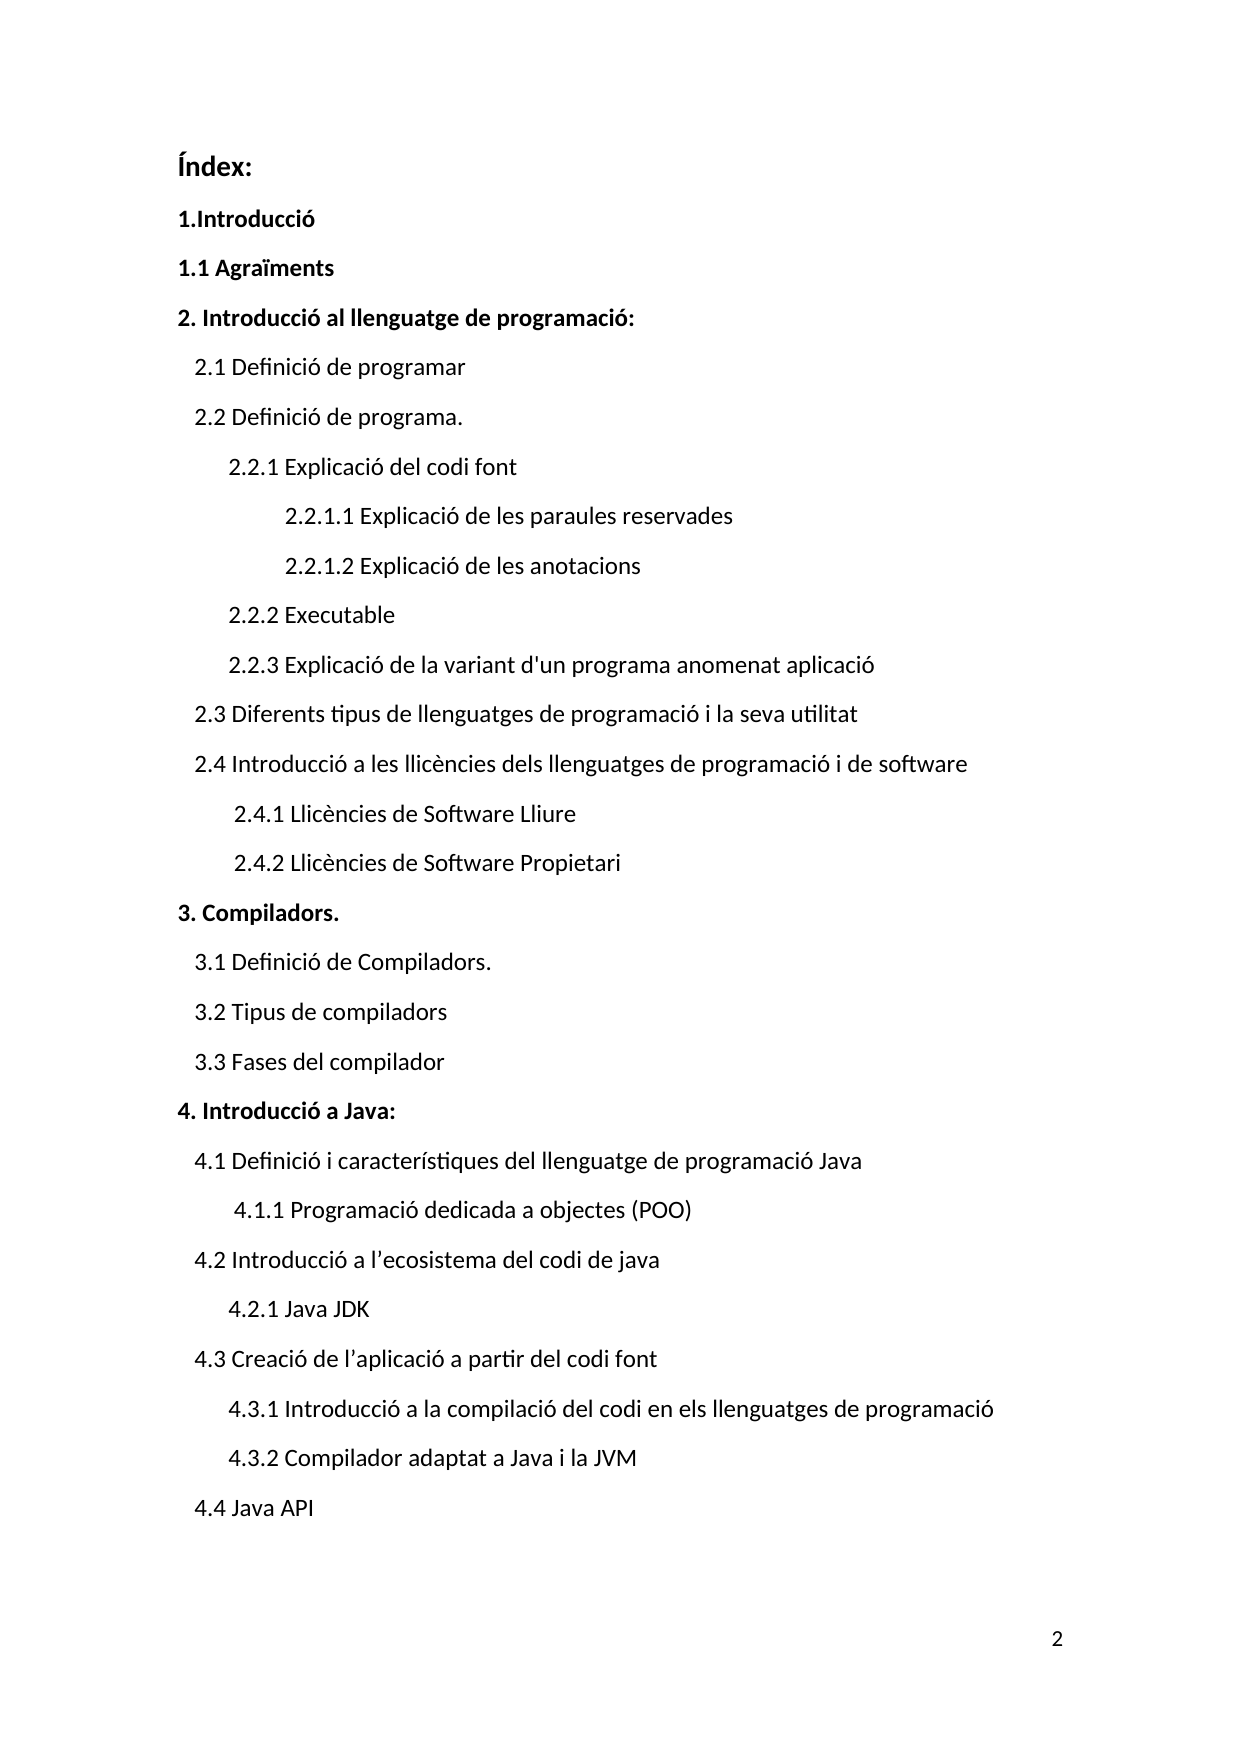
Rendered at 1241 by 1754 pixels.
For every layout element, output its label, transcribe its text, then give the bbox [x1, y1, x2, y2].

text 2.2 Definició de programa. [177, 401, 1063, 432]
text 2.3 Diferents tipus de llenguatges de programació i la seva utilitat [177, 698, 1063, 729]
text 4.3.2 Compilador adaptat a Java i la JVM [177, 1442, 1063, 1473]
text 4.3 Creació de l’aplicació a partir del codi font [177, 1343, 1063, 1374]
text 4.3.1 Introducció a la compilació del codi en els llenguatges de programació [177, 1393, 1063, 1423]
text 2.2.1 Explicació del codi font [177, 451, 1063, 481]
text 2.4.1 Llicències de Software Lliure [177, 798, 1063, 828]
text 4.2 Introducció a l’ecosistema del codi de java [177, 1244, 1063, 1274]
text 1.1 Agraïments [177, 252, 1063, 283]
text 2.2.3 Explicació de la variant d'un programa anomenat aplicació [177, 649, 1063, 679]
text 4.4 Java API [177, 1492, 1063, 1522]
text 3.3 Fases del compilador [177, 1046, 1063, 1076]
text 2.2.2 Executable [177, 599, 1063, 630]
text 3.1 Definició de Compiladors. [177, 946, 1063, 977]
text 4.1 Definició i característiques del llenguatge de programació Java [177, 1145, 1063, 1175]
text Índex: [177, 148, 1063, 183]
text 2.4.2 Llicències de Software Propietari [177, 847, 1063, 878]
text 2.1 Definició de programar [177, 351, 1063, 382]
text 4.2.1 Java JDK [177, 1293, 1063, 1324]
text 2.2.1.1 Explicació de les paraules reservades [177, 500, 1063, 531]
text 4. Introducció a Java: [177, 1095, 1063, 1126]
text 2. Introducció al llenguatge de programació: [177, 302, 1063, 332]
text 4.1.1 Programació dedicada a objectes (POO) [177, 1194, 1063, 1225]
text 2.4 Introducció a les llicències dels llenguatges de programació i de software [177, 748, 1063, 779]
text 2.2.1.2 Explicació de les anotacions [177, 550, 1063, 580]
text 3.2 Tipus de compiladors [177, 996, 1063, 1027]
text 1.Introducció [177, 203, 1063, 233]
text 3. Compiladors. [177, 897, 1063, 927]
